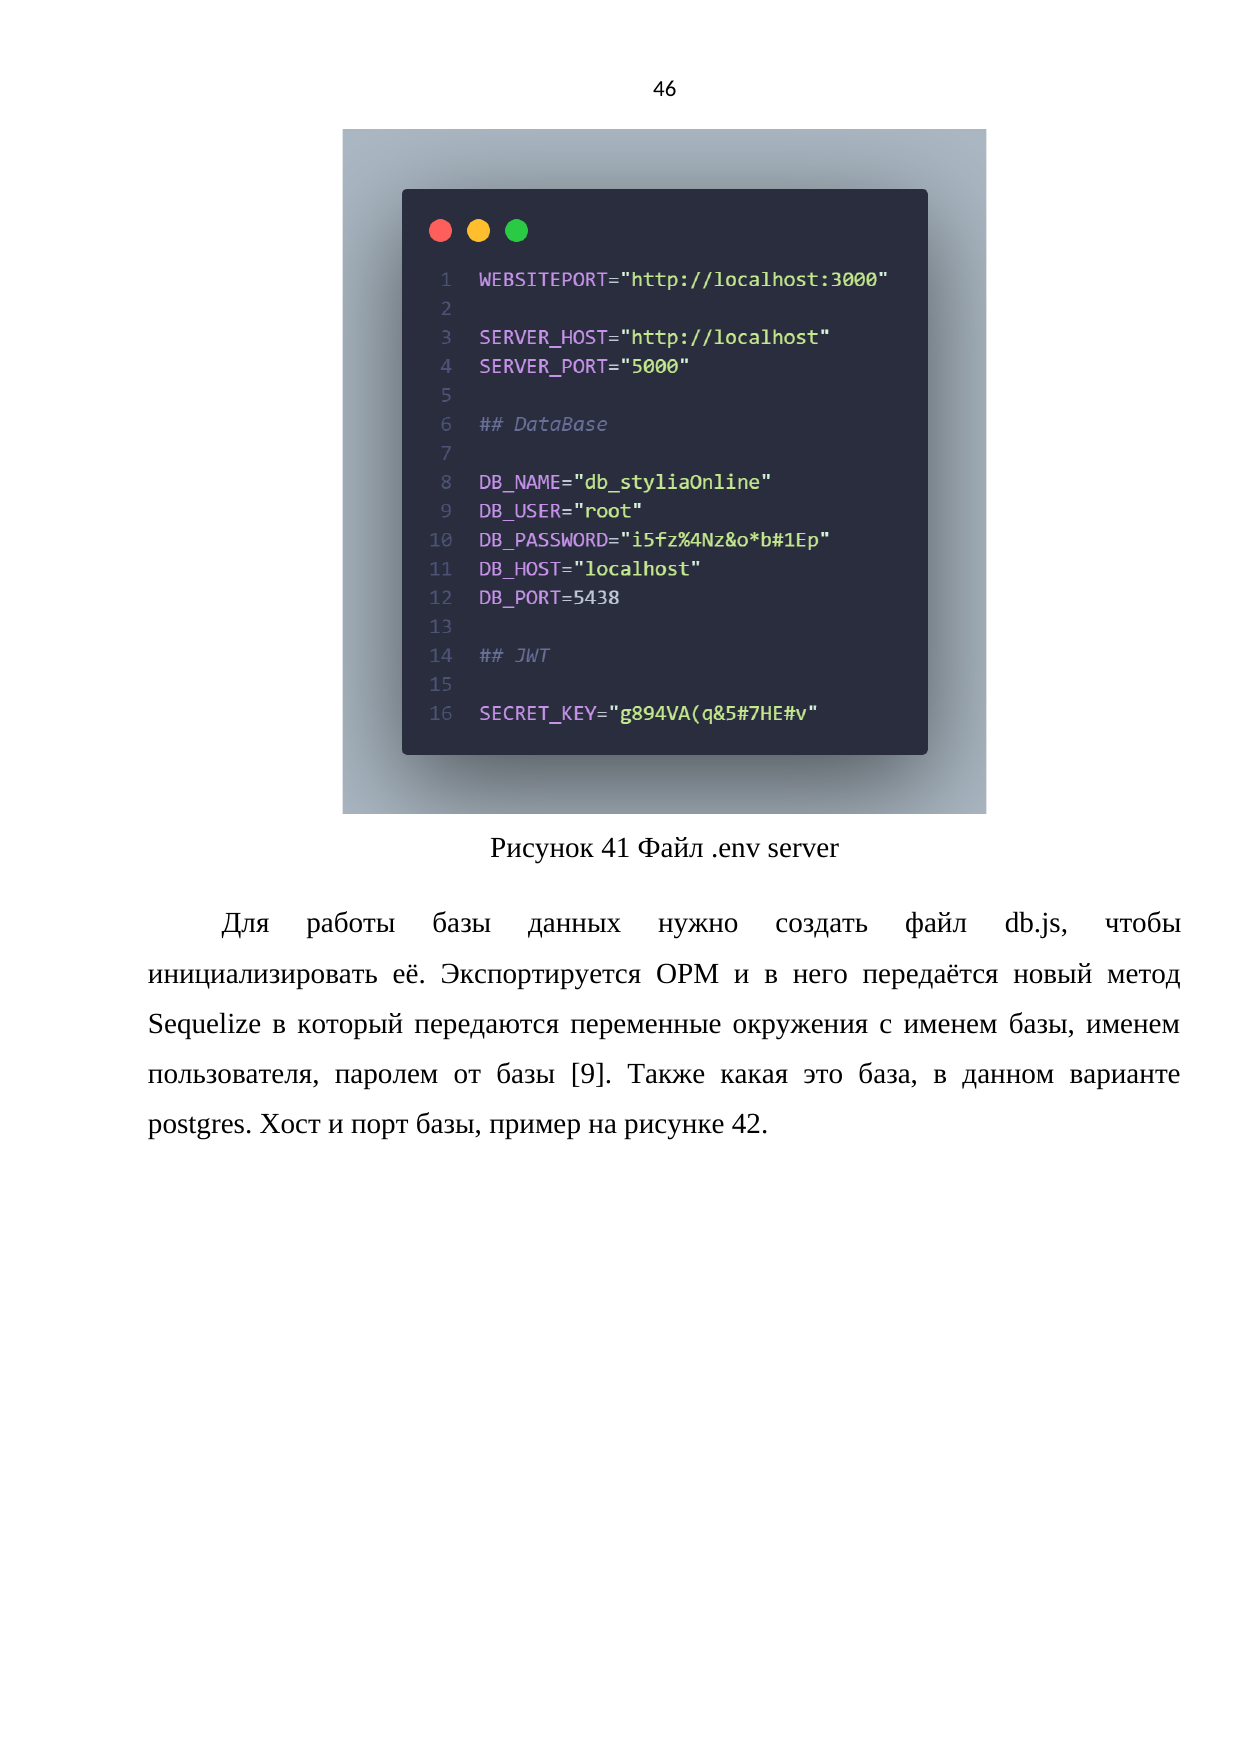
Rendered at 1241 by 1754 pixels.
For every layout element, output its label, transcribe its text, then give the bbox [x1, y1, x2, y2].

text Рисунок 41 Файл .env server [148, 830, 1181, 864]
text Для работы базы данных нужно создать файл db.js, чтобы инициализировать её. Экспортируется ОРМ и в него передаётся новый метод Sequelize в который передаются переменные окружения с именем базы, именем пользователя, паролем от базы [9]. Также какая это база, в данном варианте postgres. Хост и порт базы, пример на рисунке 42. [148, 905, 1181, 1140]
picture [342, 129, 987, 814]
